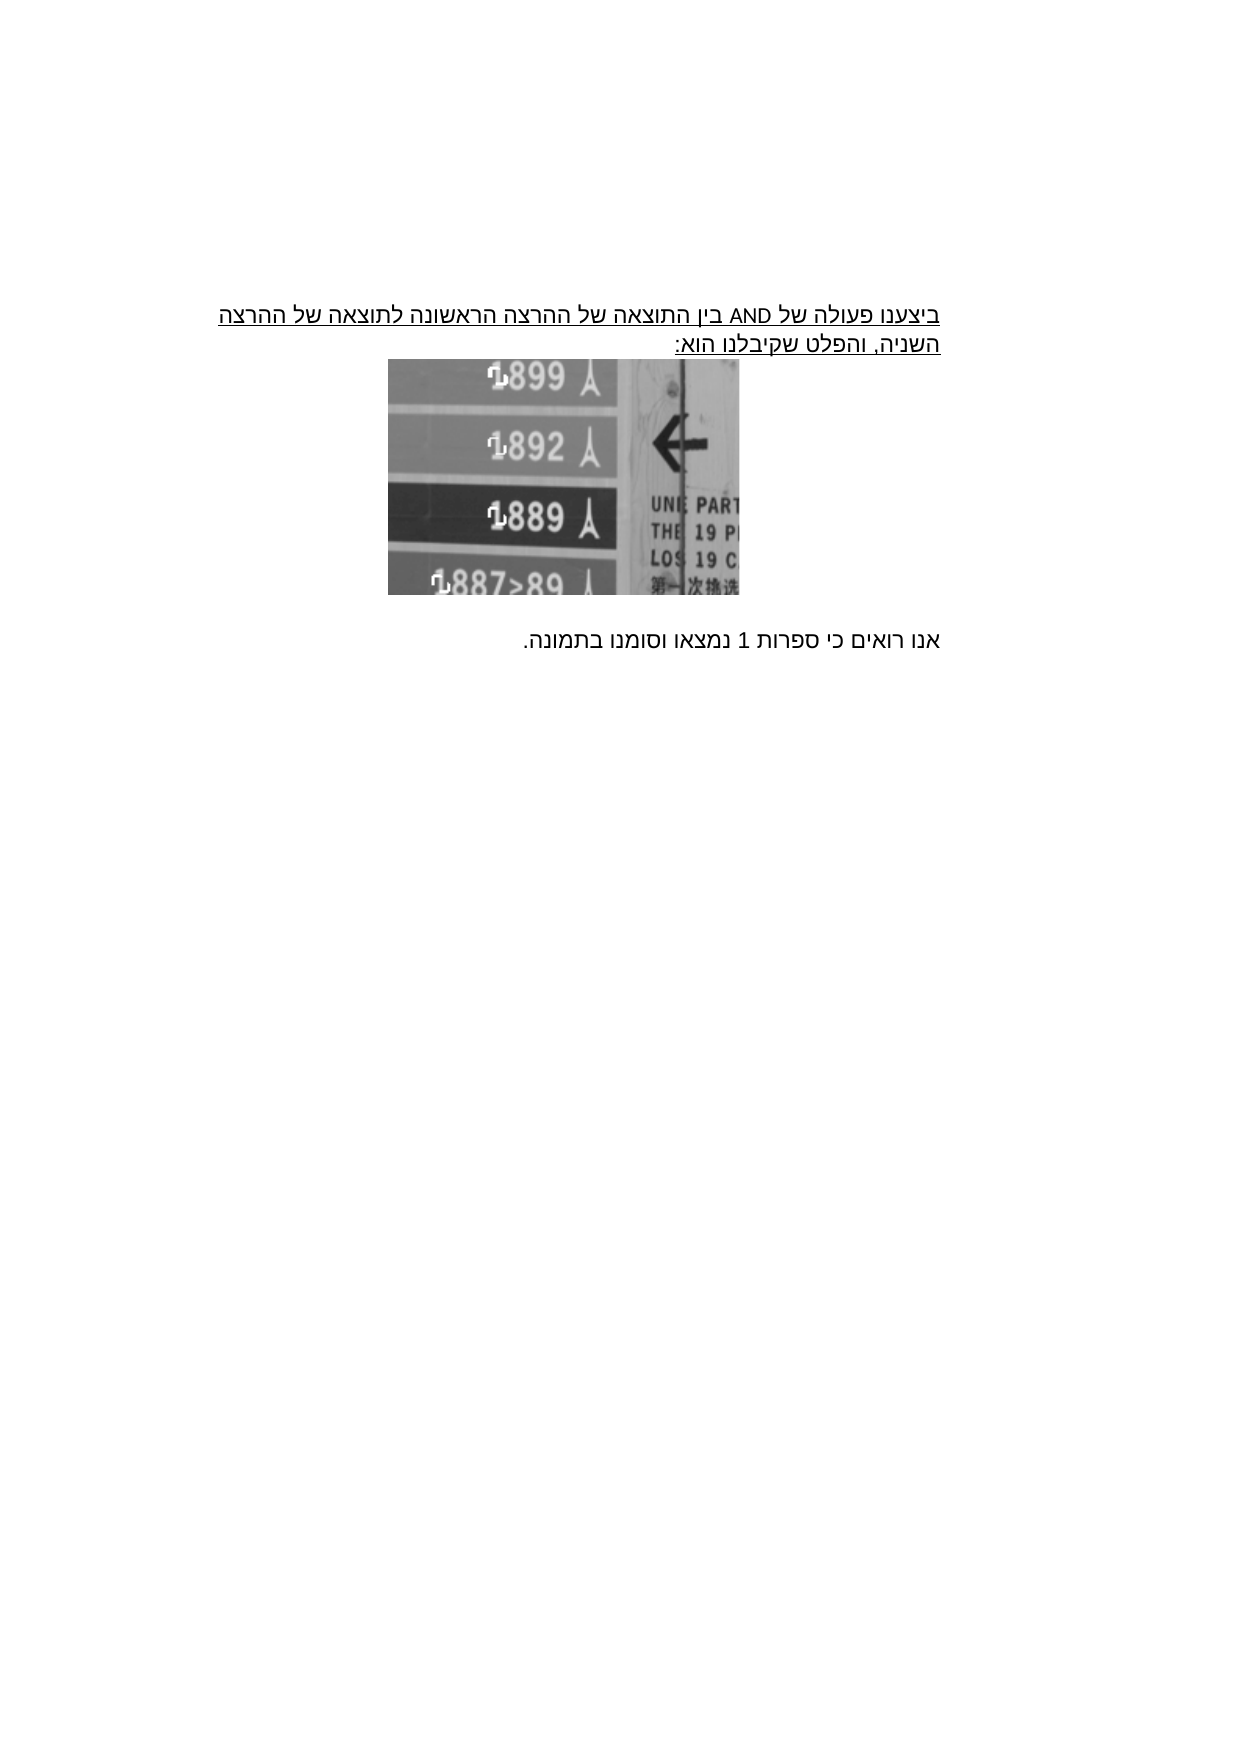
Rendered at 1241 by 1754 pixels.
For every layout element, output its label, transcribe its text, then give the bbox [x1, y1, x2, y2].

list אנו רואים כי ספרות 1 נמצאו וסומנו בתמונה. [187, 627, 940, 653]
picture [388, 359, 740, 595]
list ביצענו פעולה של AND בין התוצאה של ההרצה הראשונה לתוצאה של ההרצה השניה, והפלט שקיבלנו הוא: [187, 301, 940, 357]
